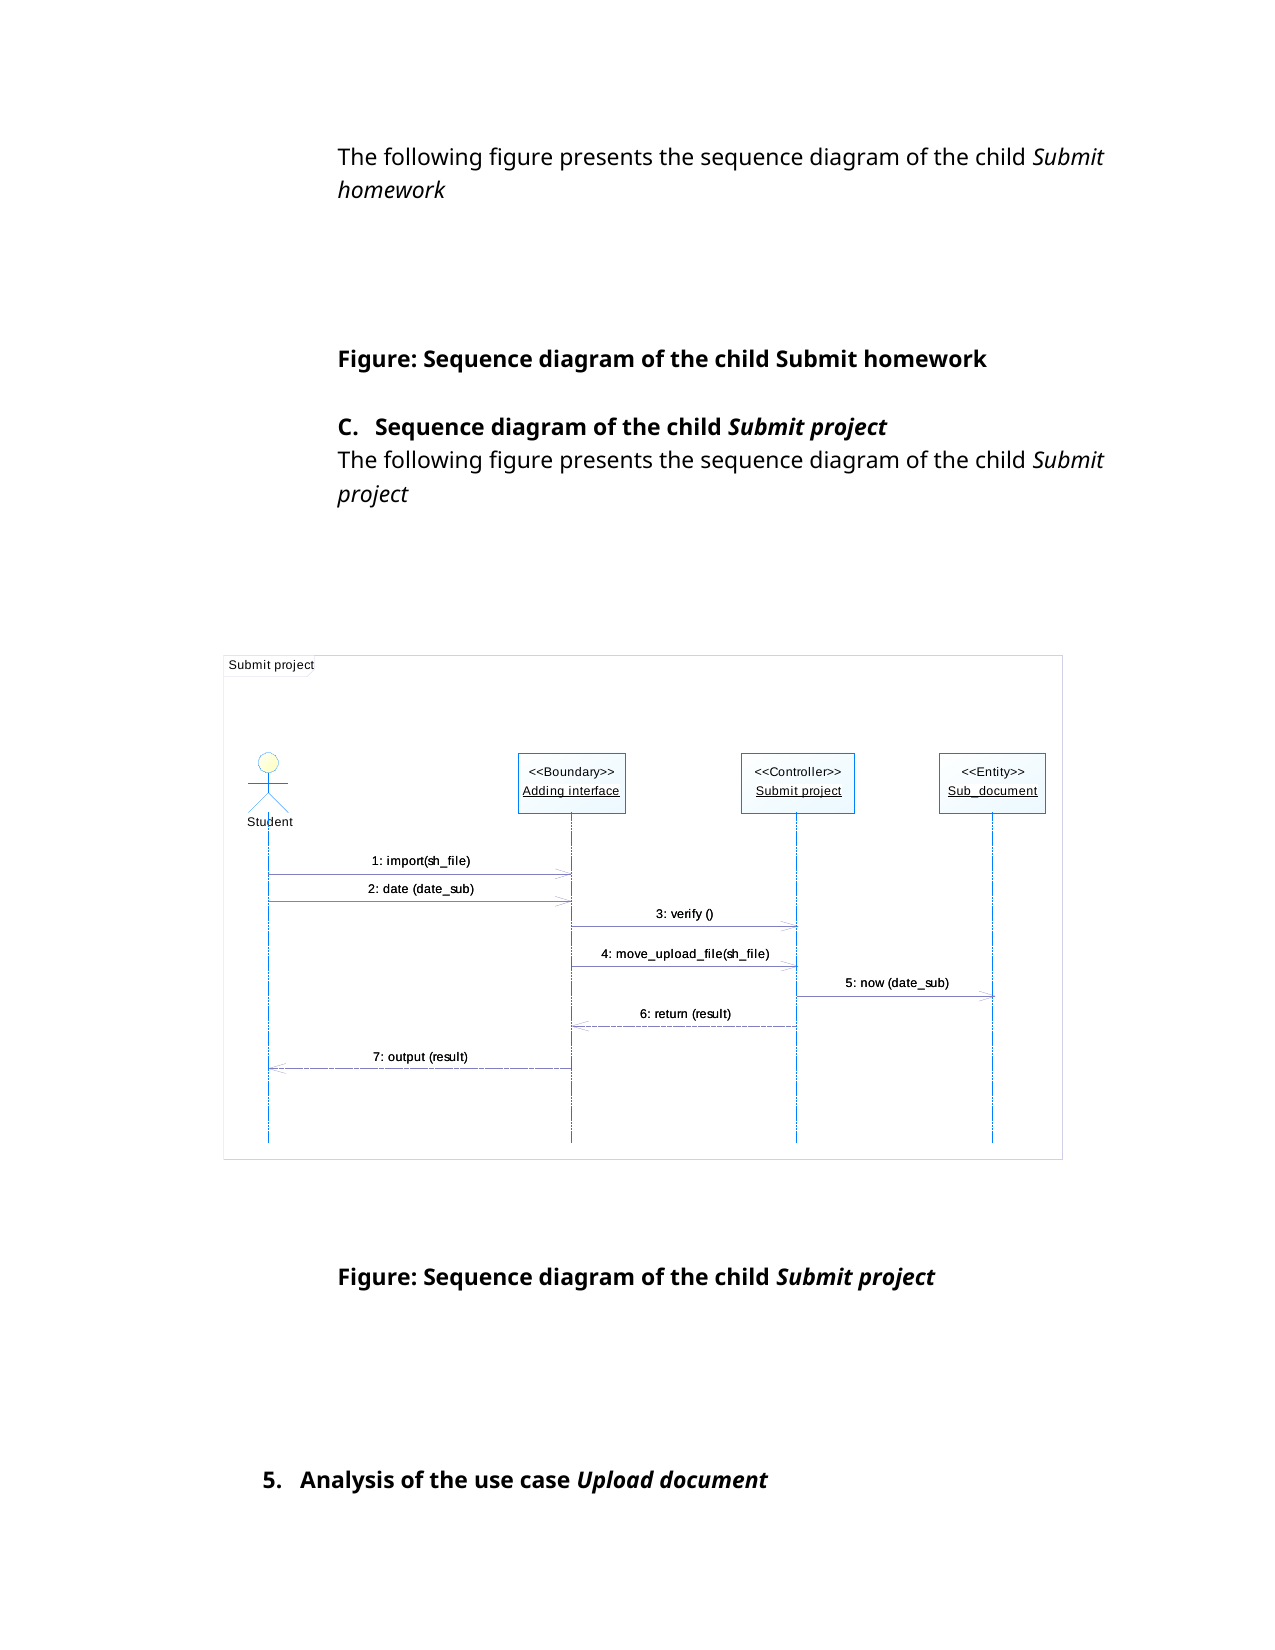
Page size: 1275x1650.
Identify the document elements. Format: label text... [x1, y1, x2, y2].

list Analysis of the use case Upload document [262, 1464, 1125, 1495]
list The following figure presents the sequence diagram of the child Submit homework [337, 141, 1125, 206]
list Figure: Sequence diagram of the child Submit homework [337, 343, 1125, 374]
list The following figure presents the sequence diagram of the child Submit project [337, 444, 1125, 509]
list Figure: Sequence diagram of the child Submit project [337, 1261, 1125, 1293]
list Sequence diagram of the child Submit project [337, 411, 1125, 442]
